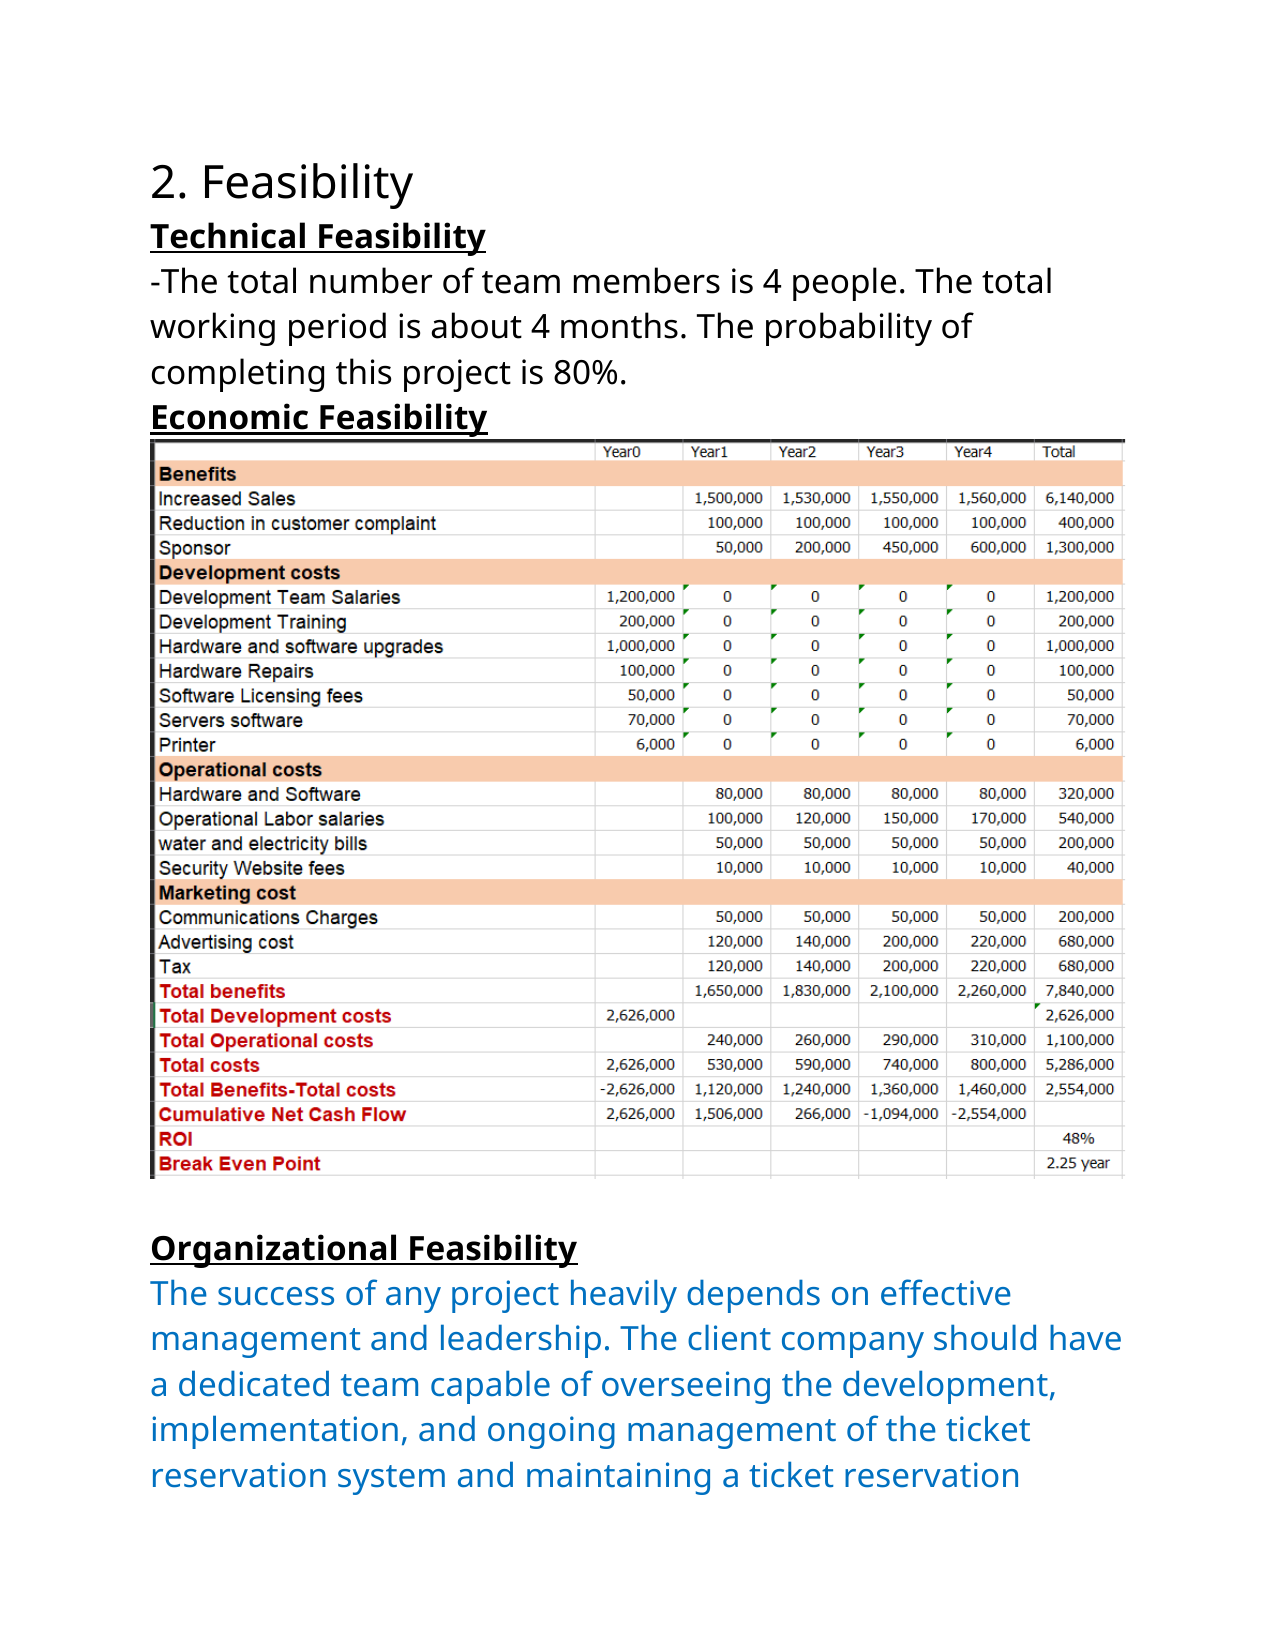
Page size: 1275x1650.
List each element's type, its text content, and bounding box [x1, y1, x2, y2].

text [150, 1270, 1125, 1497]
text -The total number of team members is 4 people. The total working period is about 4 months. The probability of completing this project is 80%. [150, 258, 1125, 394]
text Organizational Feasibility [150, 1224, 1125, 1270]
text 2. Feasibility [150, 150, 1125, 212]
text Technical Feasibility [150, 212, 1125, 258]
picture [150, 439, 1125, 1179]
text Economic Feasibility [150, 394, 1125, 439]
